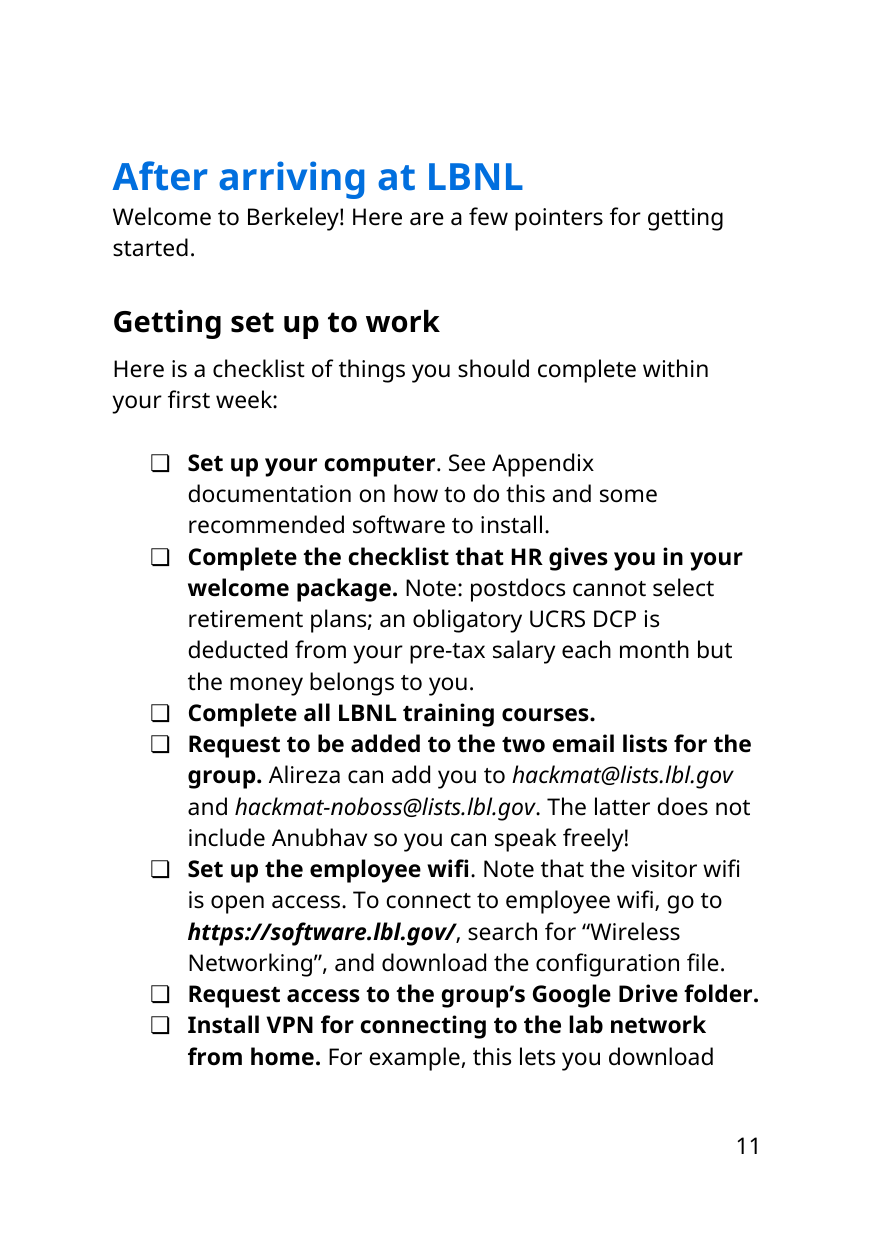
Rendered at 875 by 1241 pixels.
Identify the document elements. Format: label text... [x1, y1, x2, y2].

list Complete the checklist that HR gives you in your welcome package. Note: postdocs cannot select retirement plans; an obligatory UCRS DCP is deducted from your pre-tax salary each month but the money belongs to you. [150, 541, 762, 697]
subtitle Getting set up to work [112, 301, 762, 341]
text Here is a checklist of things you should complete within your first week: [112, 353, 762, 416]
list Complete all LBNL training courses. [150, 697, 762, 728]
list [150, 1009, 762, 1072]
list Set up the employee wifi. Note that the visitor wifi is open access. To connect to employee wifi, go to https://software.lbl.gov/, search for “Wireless Networking”, and download the configuration file. [150, 853, 762, 978]
list Set up your computer. See Appendix documentation on how to do this and some recommended software to install. [150, 447, 762, 541]
text Welcome to Berkeley! Here are a few pointers for getting started. [112, 201, 762, 263]
list Request to be added to the two email lists for the group. Alireza can add you to hackmat@lists.lbl.gov and hackmat-noboss@lists.lbl.gov. The latter does not include Anubhav so you can speak freely! [150, 728, 762, 853]
list Request access to the group’s Google Drive folder. [150, 978, 762, 1009]
subtitle After arriving at LBNL [112, 150, 762, 201]
